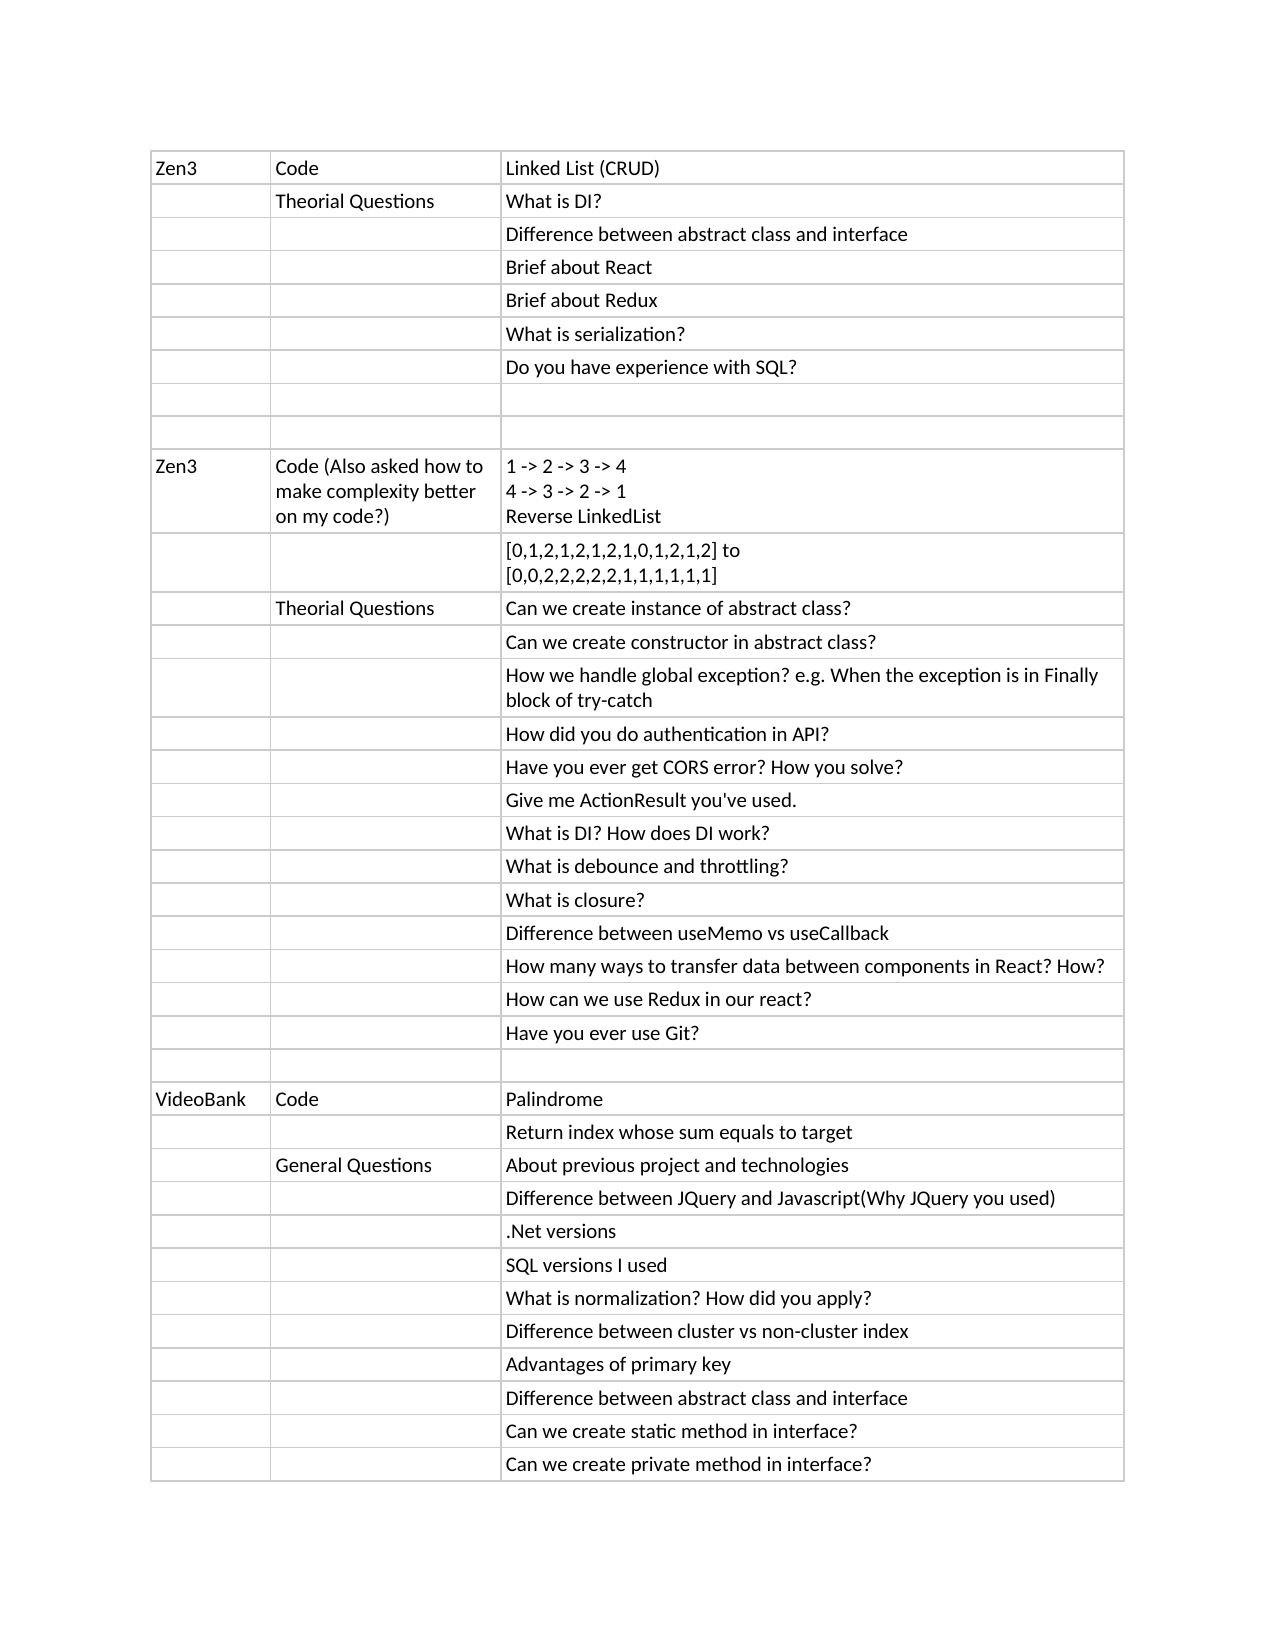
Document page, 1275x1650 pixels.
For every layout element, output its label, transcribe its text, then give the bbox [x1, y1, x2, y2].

table_cell Theorial Questions [271, 593, 500, 624]
table_cell Difference between abstract class and interface [502, 1382, 1123, 1413]
table_cell [152, 251, 270, 283]
table_cell [271, 784, 500, 816]
table_cell [152, 1017, 270, 1048]
table_cell [152, 534, 270, 591]
table_header Linked List (CRUD) [502, 152, 1123, 183]
table_cell Can we create instance of abstract class? [502, 593, 1123, 624]
table_cell [271, 1282, 500, 1314]
table_cell [271, 417, 500, 448]
table_cell [271, 384, 500, 415]
table_cell [152, 718, 270, 749]
table_cell [271, 1182, 500, 1214]
table_cell Difference between abstract class and interface [502, 218, 1123, 250]
table_cell .Net versions [502, 1216, 1123, 1247]
table_cell [152, 917, 270, 949]
table_cell General Questions [271, 1149, 500, 1181]
table_cell Difference between cluster vs non-cluster index [502, 1315, 1123, 1347]
table_cell [271, 1017, 500, 1048]
table_cell [152, 185, 270, 216]
table_cell About previous project and technologies [502, 1149, 1123, 1181]
table_cell How can we use Redux in our react? [502, 983, 1123, 1015]
table_cell Return index whose sum equals to target [502, 1116, 1123, 1148]
table_cell [271, 626, 500, 657]
table_cell [152, 884, 270, 915]
table_cell Give me ActionResult you've used. [502, 784, 1123, 816]
table_cell [271, 285, 500, 316]
table_cell Difference between useMemo vs useCallback [502, 917, 1123, 949]
table_cell [152, 1415, 270, 1447]
table_cell [271, 1349, 500, 1380]
table_cell [271, 1382, 500, 1413]
table_cell [271, 251, 500, 283]
table_cell Have you ever use Git? [502, 1017, 1123, 1048]
table_cell How did you do authentication in API? [502, 718, 1123, 749]
table_cell [152, 817, 270, 849]
table_cell [152, 593, 270, 624]
table_cell [271, 718, 500, 749]
table_cell [271, 917, 500, 949]
table_cell [271, 983, 500, 1015]
table_cell Code (Also asked how to make complexity better on my code?) [271, 450, 500, 532]
table_cell [271, 659, 500, 716]
table_cell Can we create private method in interface? [502, 1448, 1123, 1480]
table_cell Do you have experience with SQL? [502, 351, 1123, 383]
table_cell [271, 1415, 500, 1447]
table_cell [271, 817, 500, 849]
table_cell [271, 751, 500, 782]
table_cell Can we create constructor in abstract class? [502, 626, 1123, 657]
table_cell [152, 784, 270, 816]
table_cell [152, 626, 270, 657]
table_header Zen3 [152, 152, 270, 183]
table_cell [152, 1249, 270, 1281]
table_cell VideoBank [152, 1083, 270, 1114]
table_cell [152, 1116, 270, 1148]
table_cell Difference between JQuery and Javascript(Why JQuery you used) [502, 1182, 1123, 1214]
table_cell Can we create static method in interface? [502, 1415, 1123, 1447]
table_cell [271, 1249, 500, 1281]
table_cell [271, 218, 500, 250]
table_cell [502, 1050, 1123, 1081]
table_cell [152, 1149, 270, 1181]
table_cell [152, 1182, 270, 1214]
table_cell [152, 659, 270, 716]
table_cell Code [271, 1083, 500, 1114]
table_cell [271, 950, 500, 982]
table_cell What is normalization? How did you apply? [502, 1282, 1123, 1314]
table_cell [271, 851, 500, 882]
table_cell [152, 218, 270, 250]
table_cell How we handle global exception? e.g. When the exception is in Finally block of try-catch [502, 659, 1123, 716]
table_cell What is serialization? [502, 318, 1123, 349]
table_cell [271, 1050, 500, 1081]
table_cell [152, 417, 270, 448]
table_cell Zen3 [152, 450, 270, 532]
table_cell What is closure? [502, 884, 1123, 915]
table_cell [152, 351, 270, 383]
table_cell [271, 351, 500, 383]
table_cell [152, 1282, 270, 1314]
table_cell [152, 983, 270, 1015]
table_cell [152, 950, 270, 982]
table_cell [271, 1216, 500, 1247]
table_cell [152, 1448, 270, 1480]
table_cell Palindrome [502, 1083, 1123, 1114]
table_cell [152, 751, 270, 782]
table_cell [502, 384, 1123, 415]
table_cell 1 -> 2 -> 3 -> 4 4 -> 3 -> 2 -> 1 Reverse LinkedList [502, 450, 1123, 532]
table_cell What is debounce and throttling? [502, 851, 1123, 882]
table_cell Advantages of primary key [502, 1349, 1123, 1380]
table_cell Brief about React [502, 251, 1123, 283]
table_cell [152, 1050, 270, 1081]
table_cell [271, 884, 500, 915]
table_cell [152, 1349, 270, 1380]
table_cell [271, 534, 500, 591]
table_header Code [271, 152, 500, 183]
table_cell SQL versions I used [502, 1249, 1123, 1281]
table_cell [271, 1116, 500, 1148]
table_cell What is DI? [502, 185, 1123, 216]
table_cell [152, 384, 270, 415]
table_cell [152, 318, 270, 349]
table_cell [271, 1315, 500, 1347]
table_cell Brief about Redux [502, 285, 1123, 316]
table_cell [152, 851, 270, 882]
table_cell How many ways to transfer data between components in React? How? [502, 950, 1123, 982]
table_cell What is DI? How does DI work? [502, 817, 1123, 849]
table_cell [271, 318, 500, 349]
table_cell [502, 417, 1123, 448]
table_cell [152, 1216, 270, 1247]
table_cell [152, 285, 270, 316]
table_cell [152, 1315, 270, 1347]
table_cell [271, 1448, 500, 1480]
table_cell [152, 1382, 270, 1413]
table_cell Theorial Questions [271, 185, 500, 216]
table_cell Have you ever get CORS error? How you solve? [502, 751, 1123, 782]
table_cell [0,1,2,1,2,1,2,1,0,1,2,1,2] to [0,0,2,2,2,2,2,1,1,1,1,1,1] [502, 534, 1123, 591]
